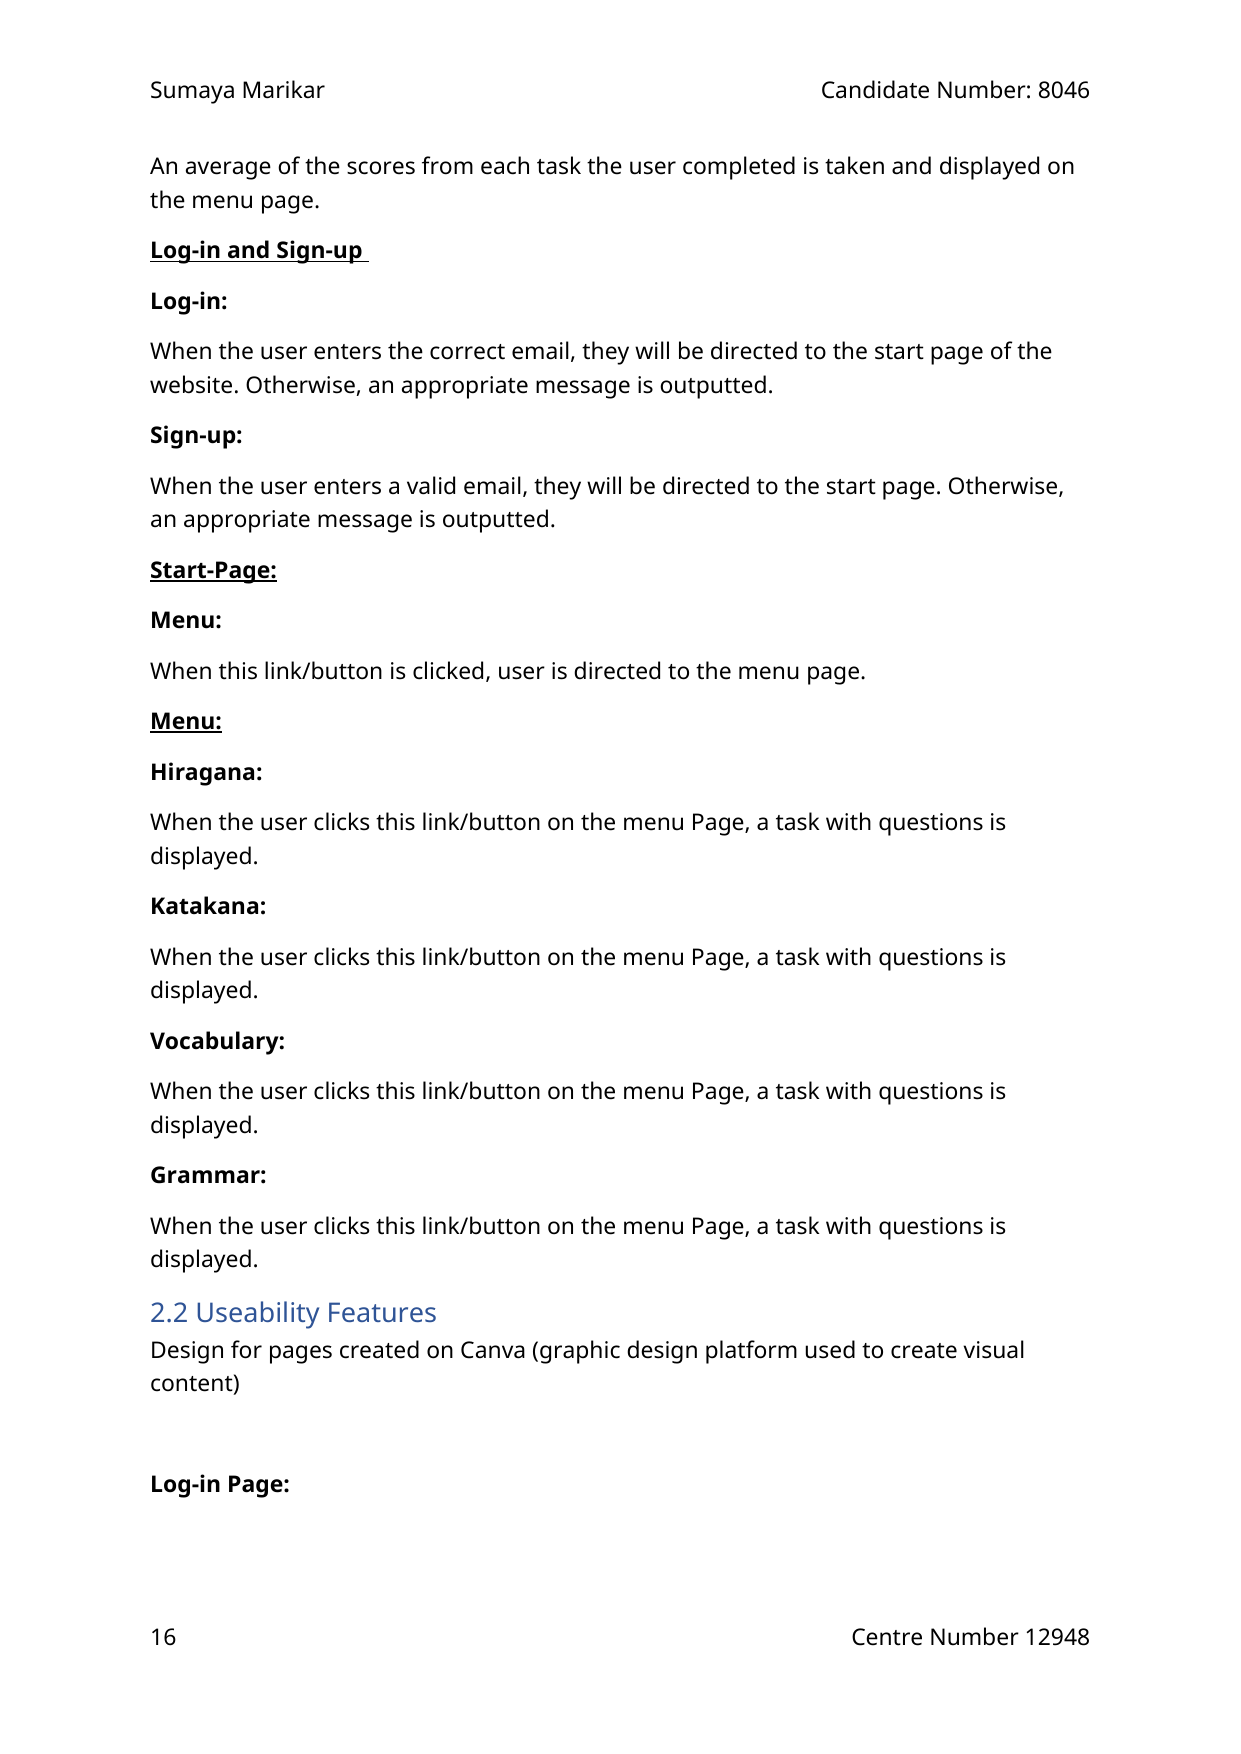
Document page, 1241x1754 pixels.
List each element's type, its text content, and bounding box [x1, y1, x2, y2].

text When the user enters the correct email, they will be directed to the start page of the website. Otherwise, an appropriate message is outputted. [150, 335, 1090, 400]
text When the user clicks this link/button on the menu Page, a task with questions is displayed. [150, 940, 1090, 1005]
text Katakana: [150, 890, 1090, 921]
text Vocabulary: [150, 1024, 1090, 1056]
text Hiragana: [150, 755, 1090, 787]
text Grammar: [150, 1159, 1090, 1190]
text Log-in: [150, 284, 1090, 316]
text When the user clicks this link/button on the menu Page, a task with questions is displayed. [150, 1075, 1090, 1140]
text Design for pages created on Canva (graphic design platform used to create visual content) [150, 1333, 1090, 1398]
text When the user clicks this link/button on the menu Page, a task with questions is displayed. [150, 1209, 1090, 1274]
text When the user enters a valid email, they will be directed to the start page. Otherwise, an appropriate message is outputted. [150, 469, 1090, 534]
text An average of the scores from each task the user completed is taken and displayed on the menu page. [150, 150, 1090, 215]
text When this link/button is clicked, user is directed to the menu page. [150, 654, 1090, 686]
text Log-in and Sign-up [150, 234, 1090, 265]
text When the user clicks this link/button on the menu Page, a task with questions is displayed. [150, 806, 1090, 871]
text Start-Page: [150, 554, 1090, 585]
subtitle 2.2 Useability Features [150, 1294, 1090, 1331]
text Menu: [150, 705, 1090, 736]
text Log-in Page: [150, 1468, 1090, 1499]
text Menu: [150, 604, 1090, 635]
text Sign-up: [150, 419, 1090, 450]
